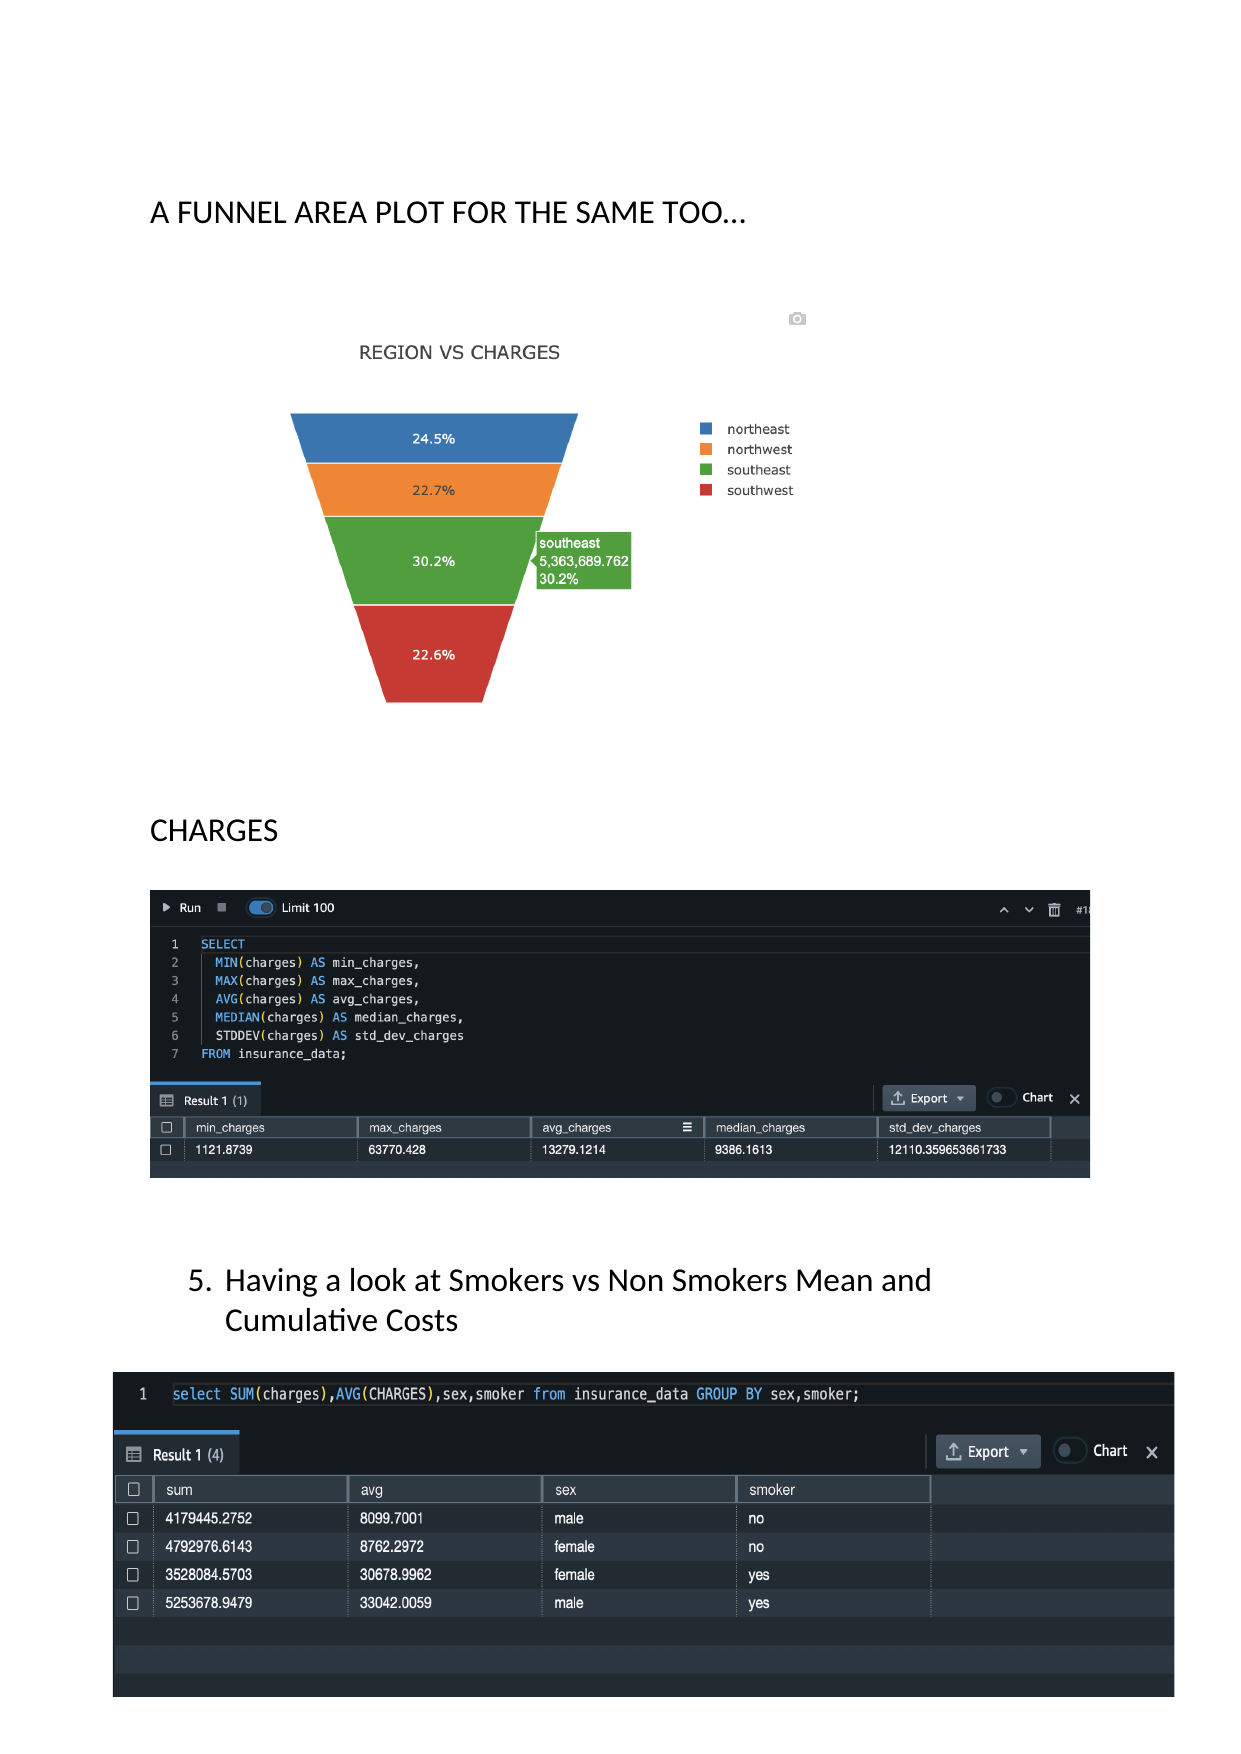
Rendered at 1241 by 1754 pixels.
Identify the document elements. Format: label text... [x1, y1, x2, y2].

text CHARGES [150, 809, 1090, 850]
text A FUNNEL AREA PLOT FOR THE SAME TOO… [150, 191, 1090, 231]
picture [150, 312, 810, 769]
list Having a look at Smokers vs Non Smokers Mean and Cumulative Costs [187, 1259, 1090, 1340]
picture [112, 1372, 1175, 1697]
picture [150, 890, 1091, 1178]
